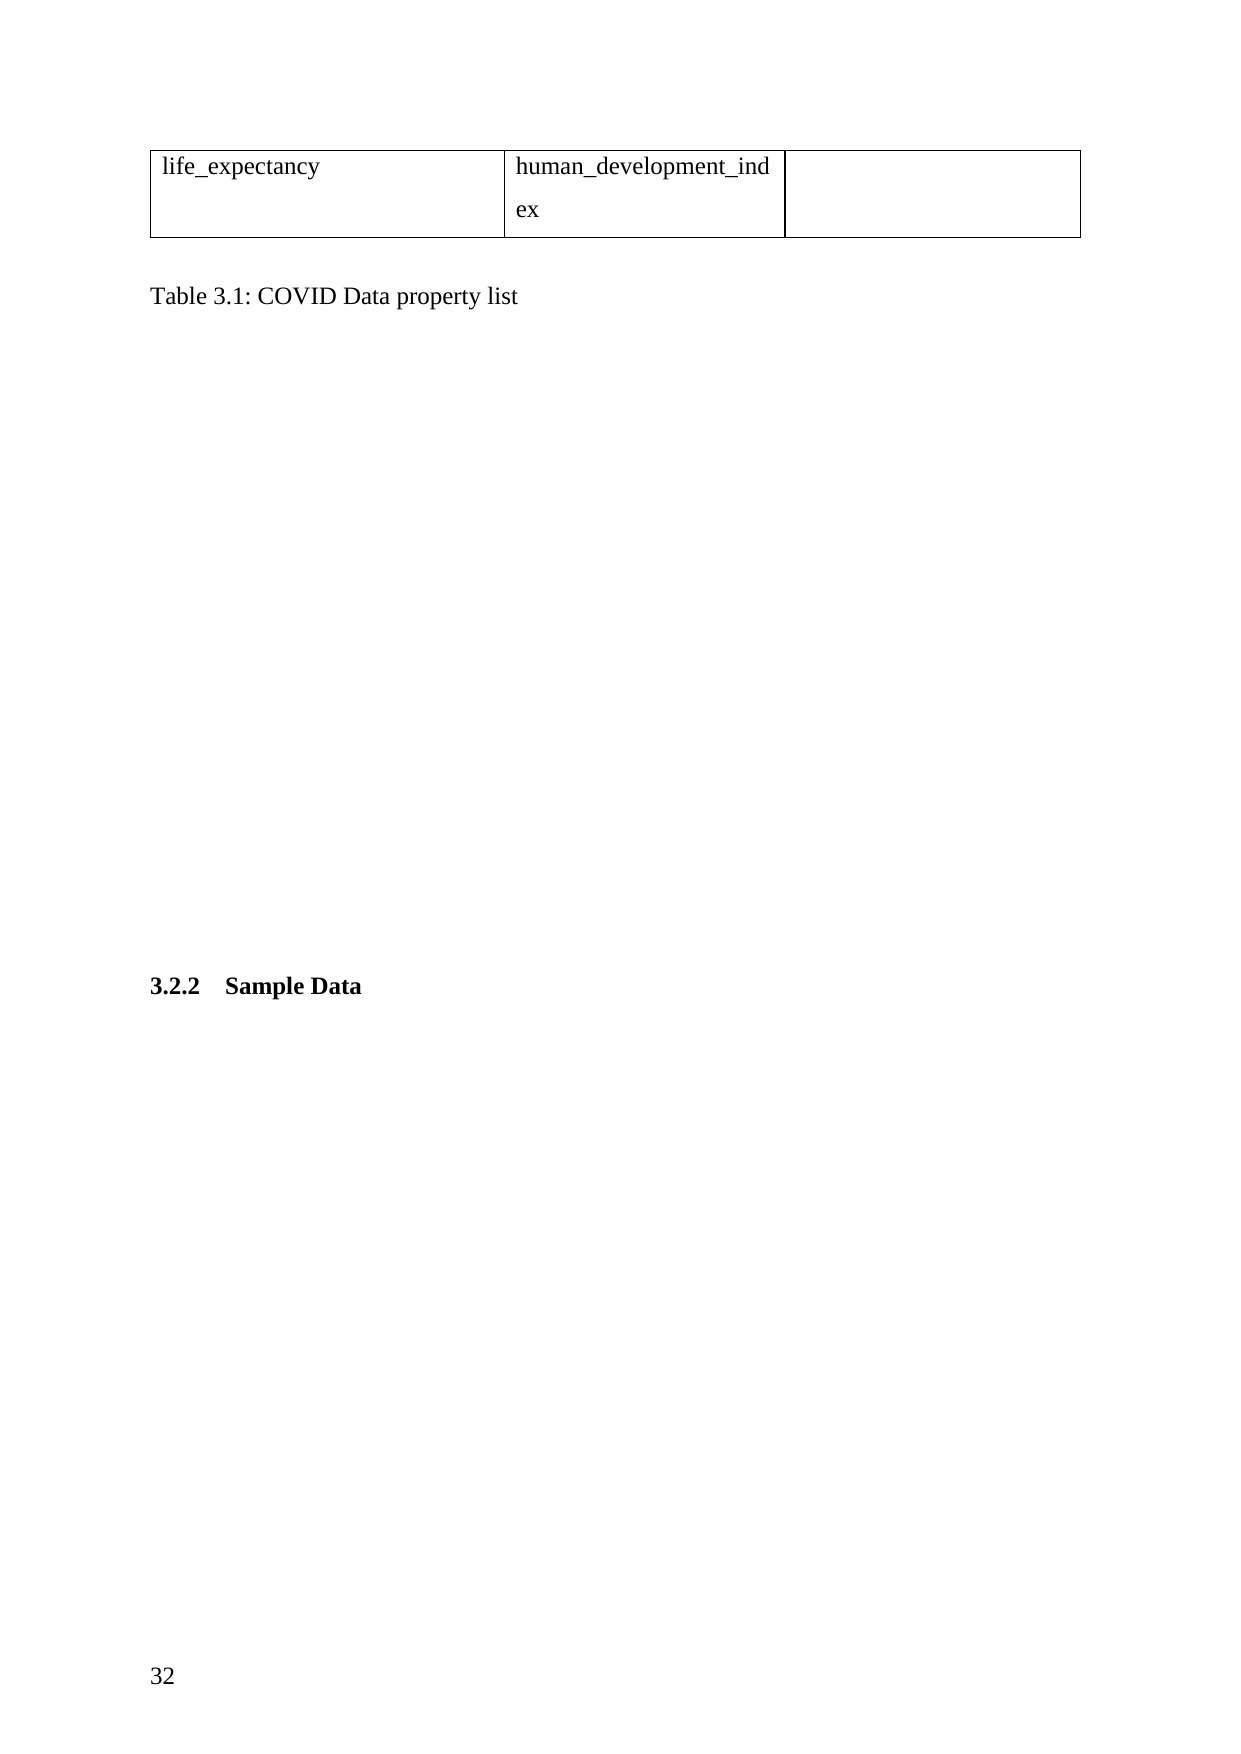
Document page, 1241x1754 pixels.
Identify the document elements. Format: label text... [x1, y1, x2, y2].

text Table 3.1: COVID Data property list [150, 238, 1090, 353]
table_cell human_development_index [505, 151, 784, 237]
text 3.2.2 Sample Data [150, 971, 1090, 1000]
table_cell life_expectancy [151, 151, 504, 237]
table_cell [786, 151, 1080, 237]
